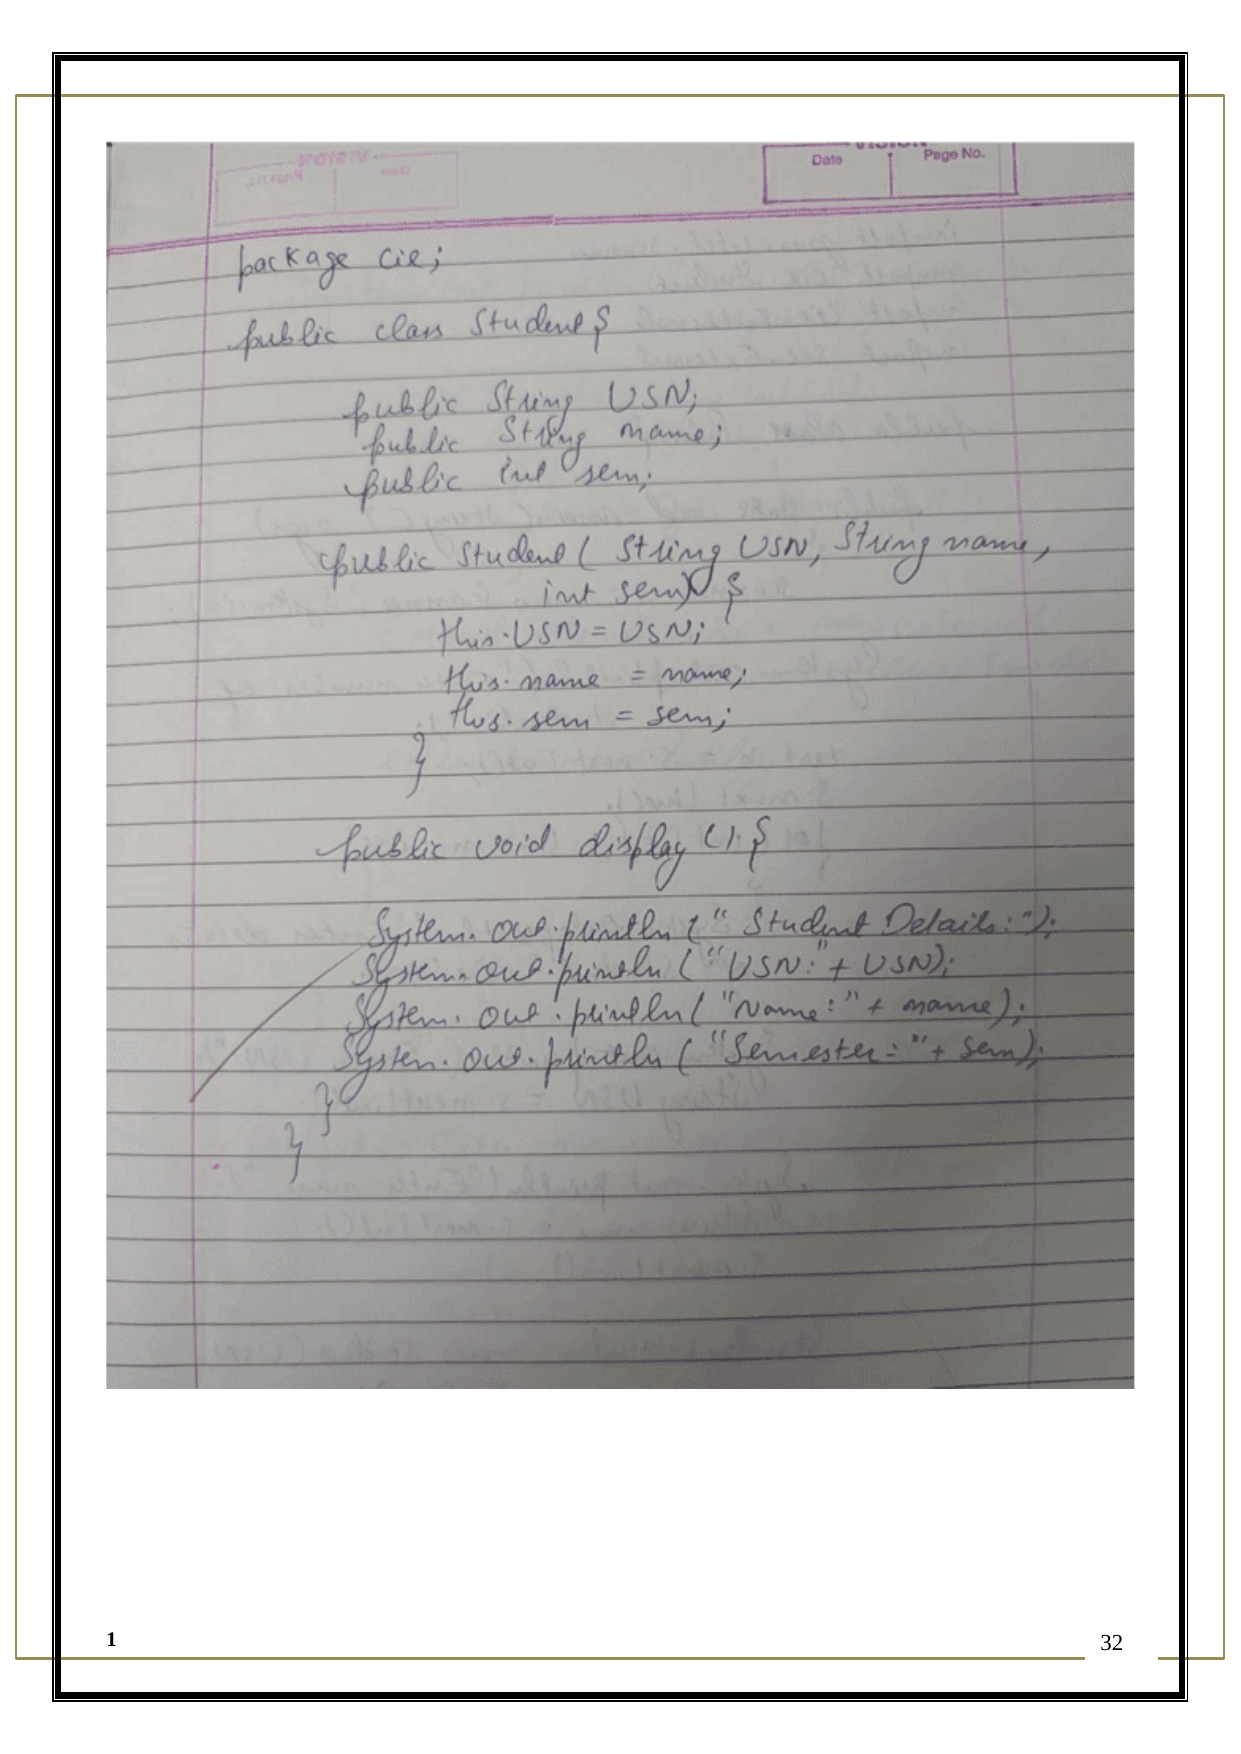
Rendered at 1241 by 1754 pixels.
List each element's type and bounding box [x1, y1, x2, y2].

picture [106, 139, 1135, 1389]
